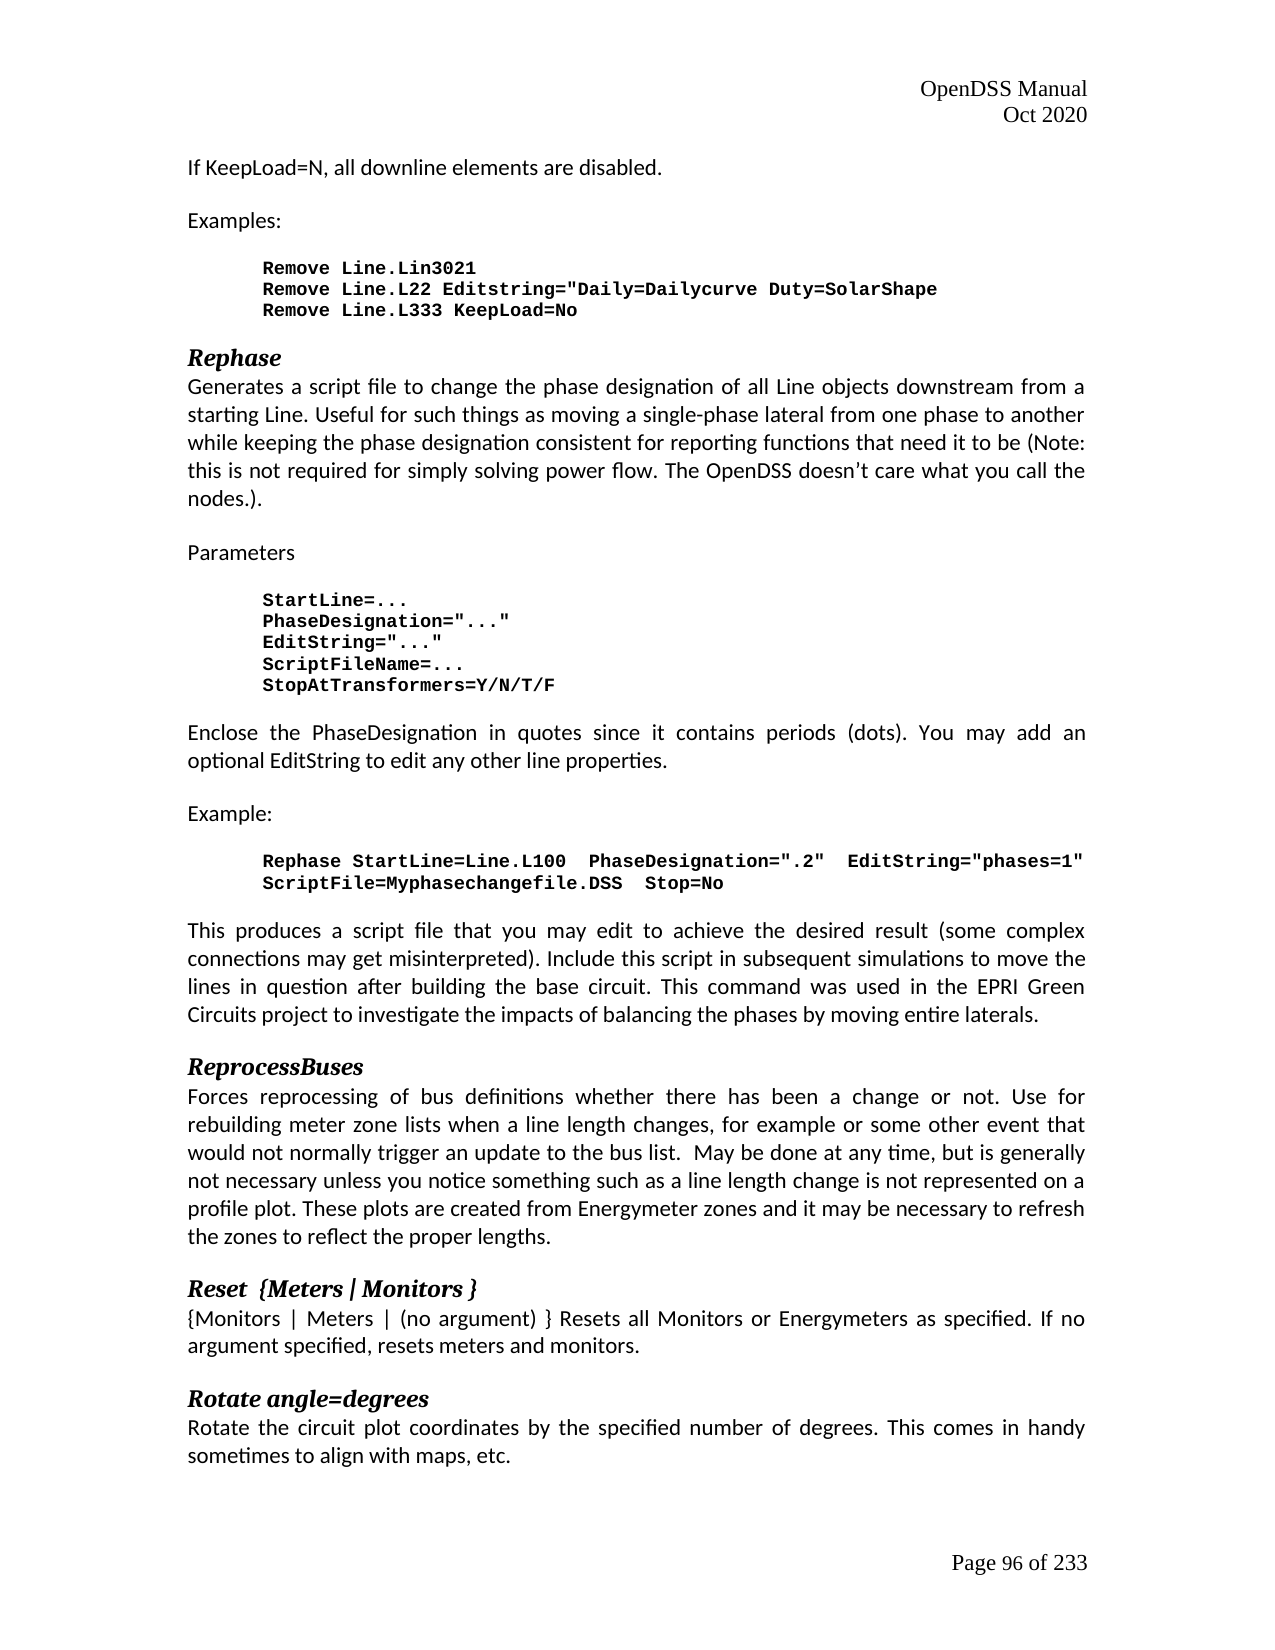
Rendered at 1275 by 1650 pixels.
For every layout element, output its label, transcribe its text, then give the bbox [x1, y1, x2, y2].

text {Monitors | Meters | (no argument) } Resets all Monitors or Energymeters as specified. If no argument specified, resets meters and monitors. [187, 1304, 1087, 1360]
text Remove Line.L22 Editstring="Daily=Dailycurve Duty=SolarShape [262, 280, 1087, 301]
text Example: [187, 799, 1087, 827]
text ScriptFileName=... [262, 654, 1087, 676]
text If KeepLoad=N, all downline elements are disabled. [187, 153, 1087, 181]
text Remove Line.Lin3021 [262, 259, 1087, 280]
subtitle Rotate angle=degrees [187, 1385, 1087, 1413]
text Enclose the PhaseDesignation in quotes since it contains periods (dots). You may add an optional EditString to edit any other line properties. [187, 718, 1087, 774]
subtitle ReprocessBuses [187, 1053, 1087, 1082]
text Parameters [187, 538, 1087, 566]
subtitle Rephase [187, 344, 1087, 372]
text This produces a script file that you may edit to achieve the desired result (some complex connections may get misinterpreted). Include this script in subsequent simulations to move the lines in question after building the base circuit. This command was used in the EPRI Green Circuits project to investigate the impacts of balancing the phases by moving entire laterals. [187, 916, 1087, 1028]
text EditString="..." [262, 633, 1087, 654]
text Generates a script file to change the phase designation of all Line objects downstream from a starting Line. Useful for such things as moving a single-phase lateral from one phase to another while keeping the phase designation consistent for reporting functions that need it to be (Note: this is not required for simply solving power flow. The OpenDSS doesn’t care what you call the nodes.). [187, 372, 1087, 513]
text Forces reprocessing of bus definitions whether there has been a change or not. Use for rebuilding meter zone lists when a line length changes, for example or some other event that would not normally trigger an update to the bus list. May be done at any time, but is generally not necessary unless you notice something such as a line length change is not represented on a profile plot. These plots are created from Energymeter zones and it may be necessary to refresh the zones to reflect the proper lengths. [187, 1082, 1087, 1250]
text PhaseDesignation="..." [262, 612, 1087, 633]
text Examples: [187, 206, 1087, 234]
text Remove Line.L333 KeepLoad=No [262, 301, 1087, 322]
text StopAtTransformers=Y/N/T/F [262, 676, 1087, 697]
text Rotate the circuit plot coordinates by the specified number of degrees. This comes in handy sometimes to align with maps, etc. [187, 1413, 1087, 1469]
text Rephase StartLine=Line.L100 PhaseDesignation=".2" EditString="phases=1" ScriptFile=Myphasechangefile.DSS Stop=No [262, 852, 1087, 895]
subtitle Reset {Meters | Monitors } [187, 1275, 1087, 1304]
text StartLine=... [262, 591, 1087, 612]
